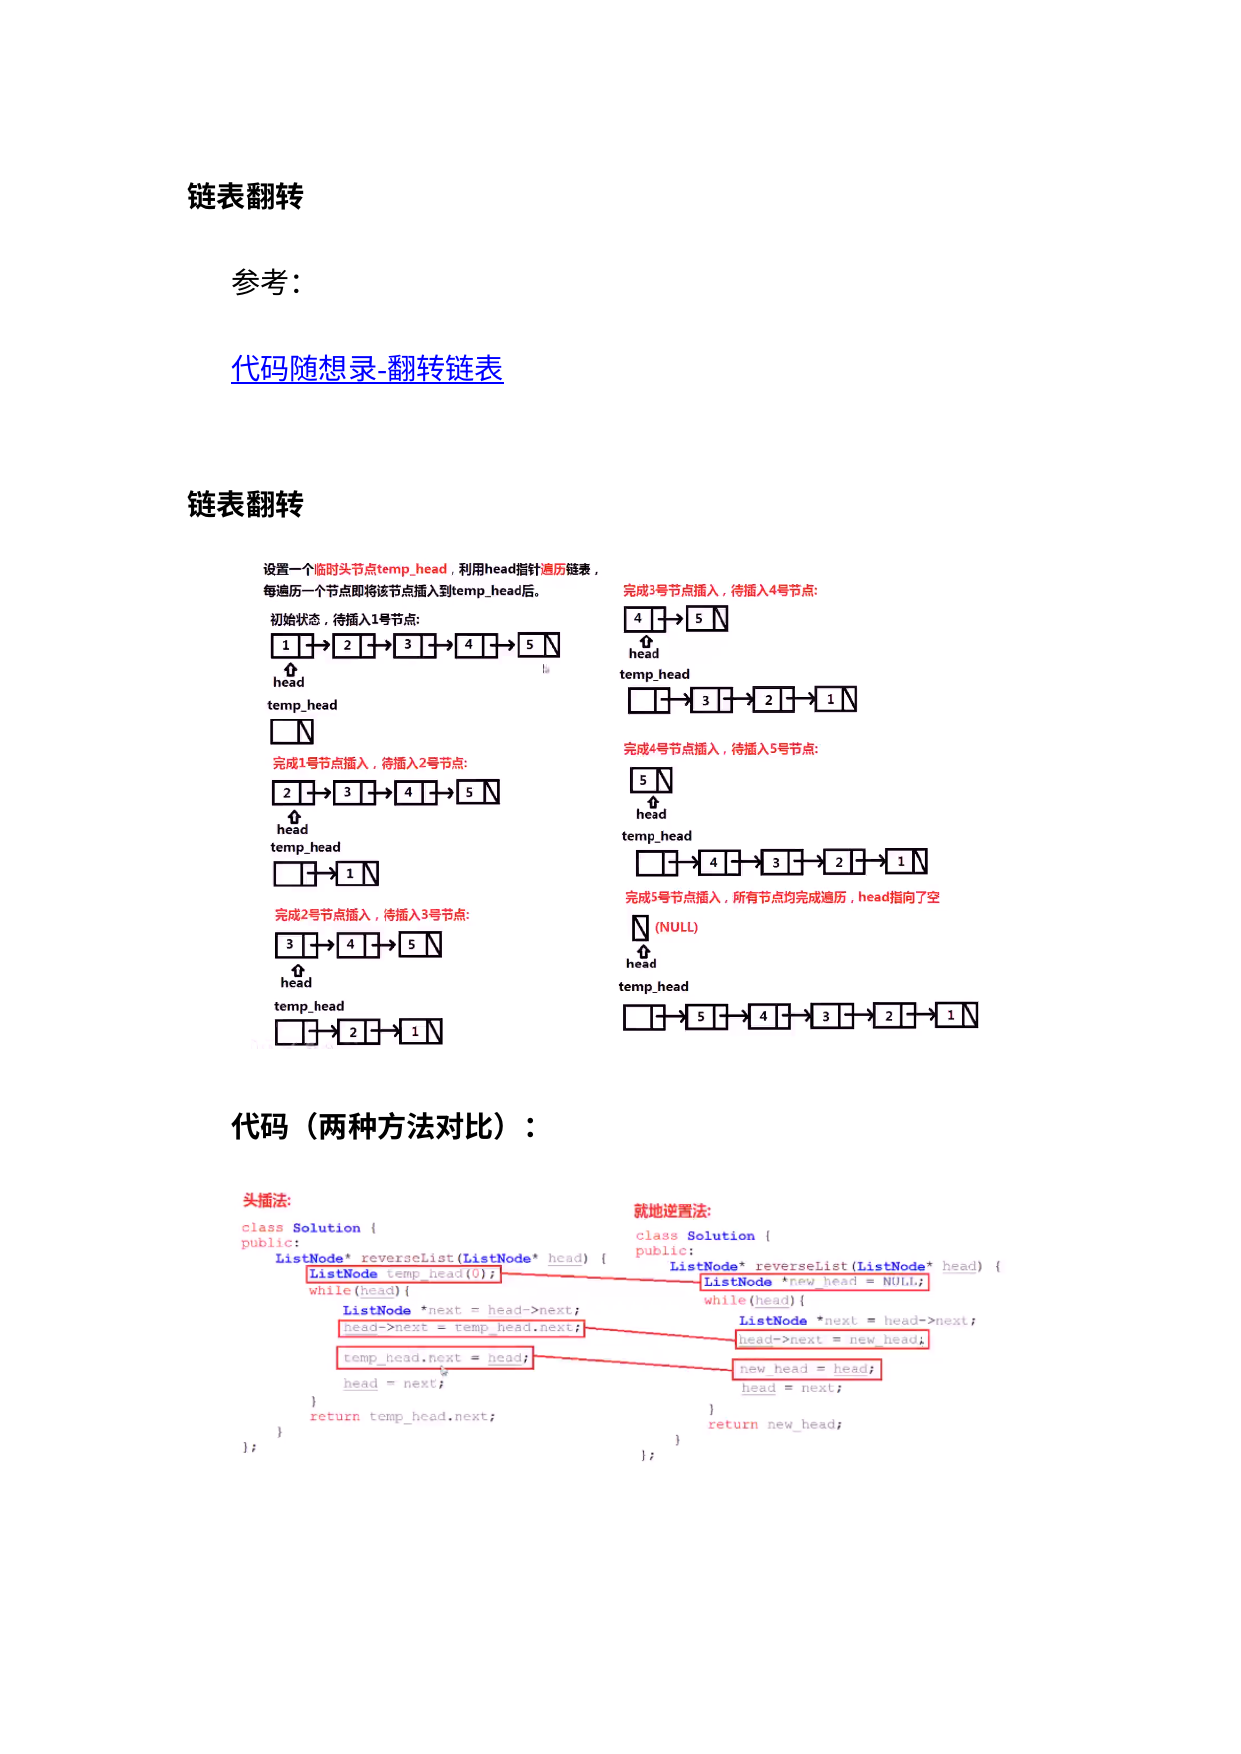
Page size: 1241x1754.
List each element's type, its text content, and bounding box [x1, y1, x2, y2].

subtitle 链表翻转 [187, 470, 1053, 535]
picture [251, 555, 989, 1049]
subtitle 链表翻转 [187, 162, 1053, 227]
text 参考： [187, 248, 1053, 313]
text 代码随想录-翻转链表 [187, 334, 1053, 399]
picture [223, 1178, 1017, 1480]
text 代码（两种方法对比）： [187, 1093, 1053, 1158]
